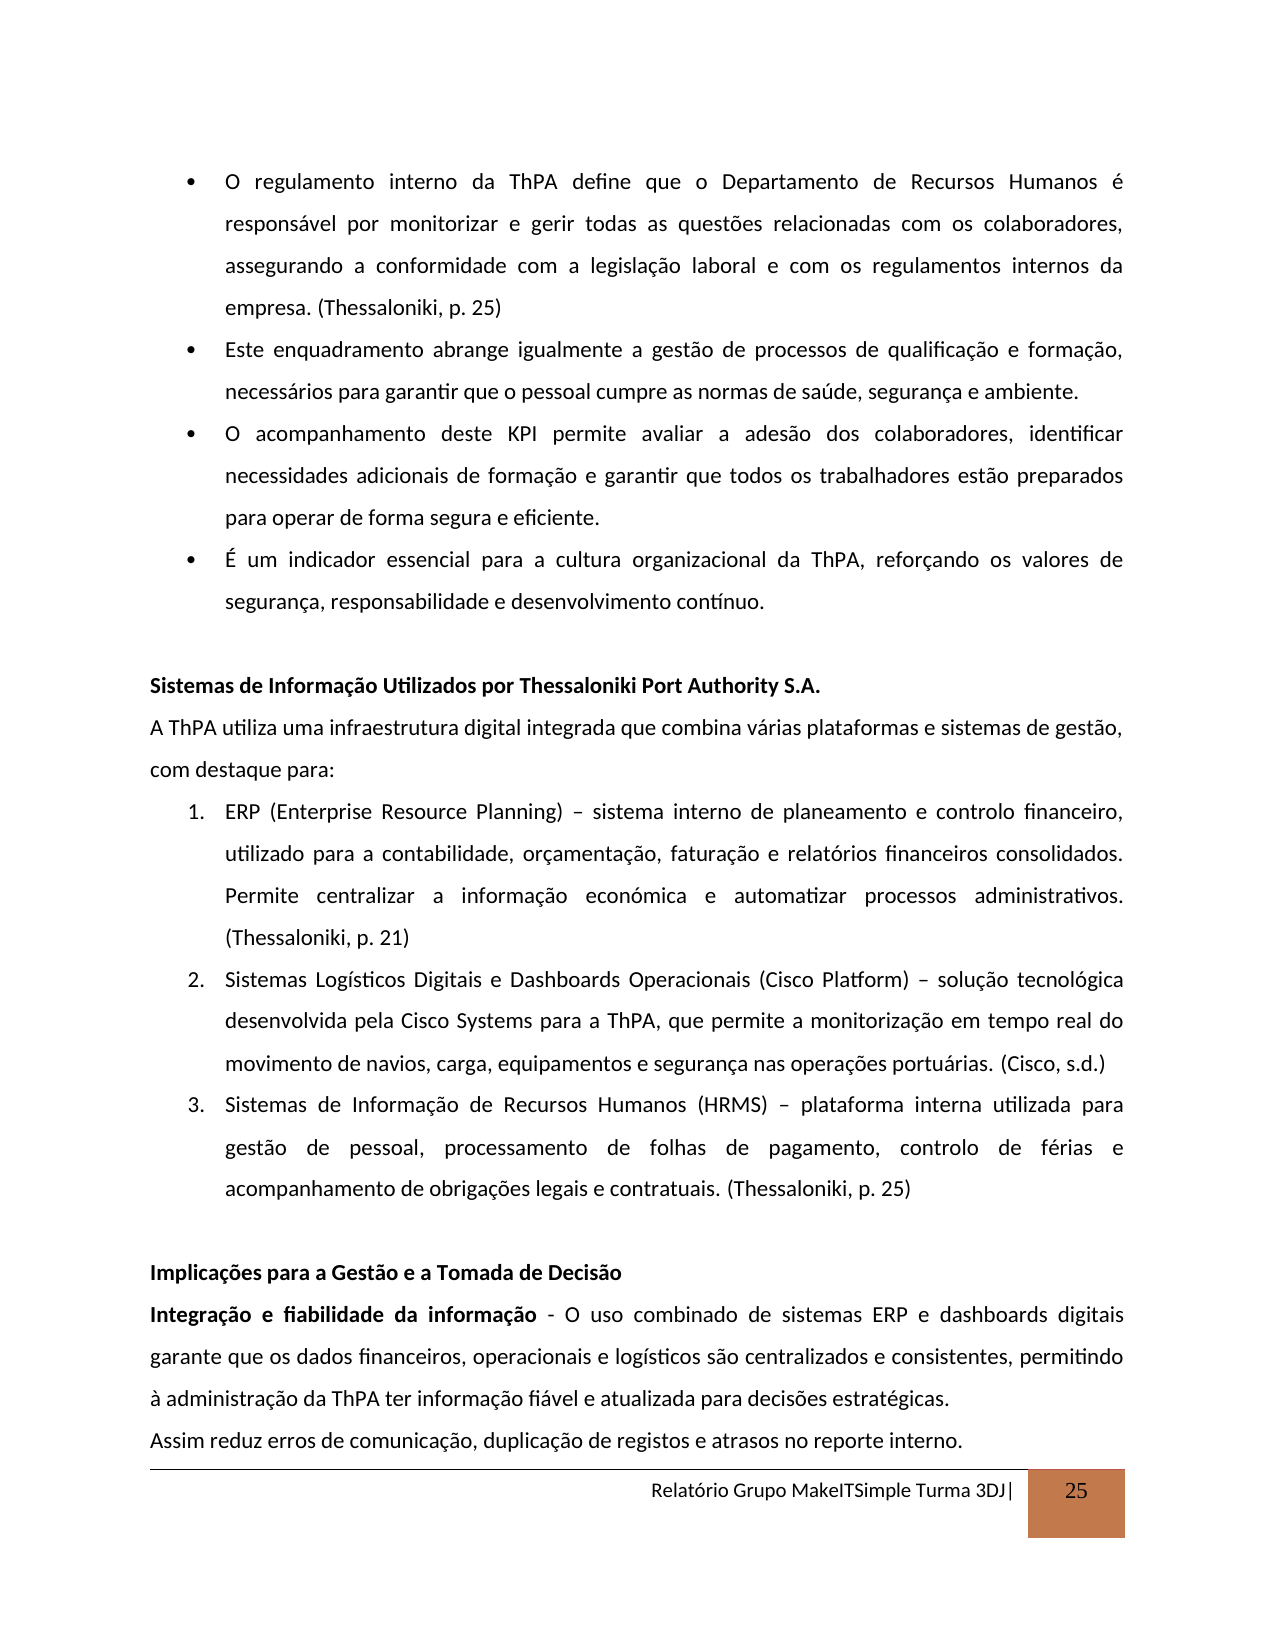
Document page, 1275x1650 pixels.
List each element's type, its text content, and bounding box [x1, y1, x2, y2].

list ERP (Enterprise Resource Planning) – sistema interno de planeamento e controlo financeiro, utilizado para a contabilidade, orçamentação, faturação e relatórios financeiros consolidados. Permite centralizar a informação económica e automatizar processos administrativos. [187, 839, 1125, 993]
list Sistemas Logísticos Digitais e Dashboards Operacionais (Cisco Platform) – solução tecnológica desenvolvida pela Cisco Systems para a ThPA, que permite a monitorização em tempo real do movimento de navios, carga, equipamentos e segurança nas operações portuárias. [187, 1007, 1125, 1119]
list O regulamento interno da ThPA define que o Departamento de Recursos Humanos é responsável por monitorizar e gerir todas as questões relacionadas com os colaboradores, assegurando a conformidade com a legislação laboral e com os regulamentos internos da empresa. [187, 209, 1125, 363]
list Sistemas de Informação de Recursos Humanos (HRMS) – plataforma interna utilizada para gestão de pessoal, processamento de folhas de pagamento, controlo de férias e acompanhamento de obrigações legais e contratuais. [187, 1133, 1125, 1244]
list O acompanhamento deste KPI permite avaliar a adesão dos colaboradores, identificar necessidades adicionais de formação e garantir que todos os trabalhadores estão preparados para operar de forma segura e eficiente. [187, 461, 1125, 573]
text A ThPA utiliza uma infraestrutura digital integrada que combina várias plataformas e sistemas de gestão, com destaque para: [150, 755, 1125, 825]
list Este enquadramento abrange igualmente a gestão de processos de qualificação e formação, necessários para garantir que o pessoal cumpre as normas de saúde, segurança e ambiente. [187, 377, 1125, 447]
text Justificação: [150, 167, 1125, 195]
text Sistemas de Informação Utilizados por Thessaloniki Port Authority S.A. [150, 713, 1125, 741]
text Implicações para a Gestão e a Tomada de Decisão [150, 1301, 1125, 1328]
list É um indicador essencial para a cultura organizacional da ThPA, reforçando os valores de segurança, responsabilidade e desenvolvimento contínuo. [187, 587, 1125, 657]
text Integração e fiabilidade da informação - O uso combinado de sistemas ERP e dashboards digitais garante que os dados financeiros, operacionais e logísticos são centralizados e consistentes, permitindo à administração da ThPA ter informação fiável e atualizada para decisões estratégicas. [150, 1342, 1125, 1454]
